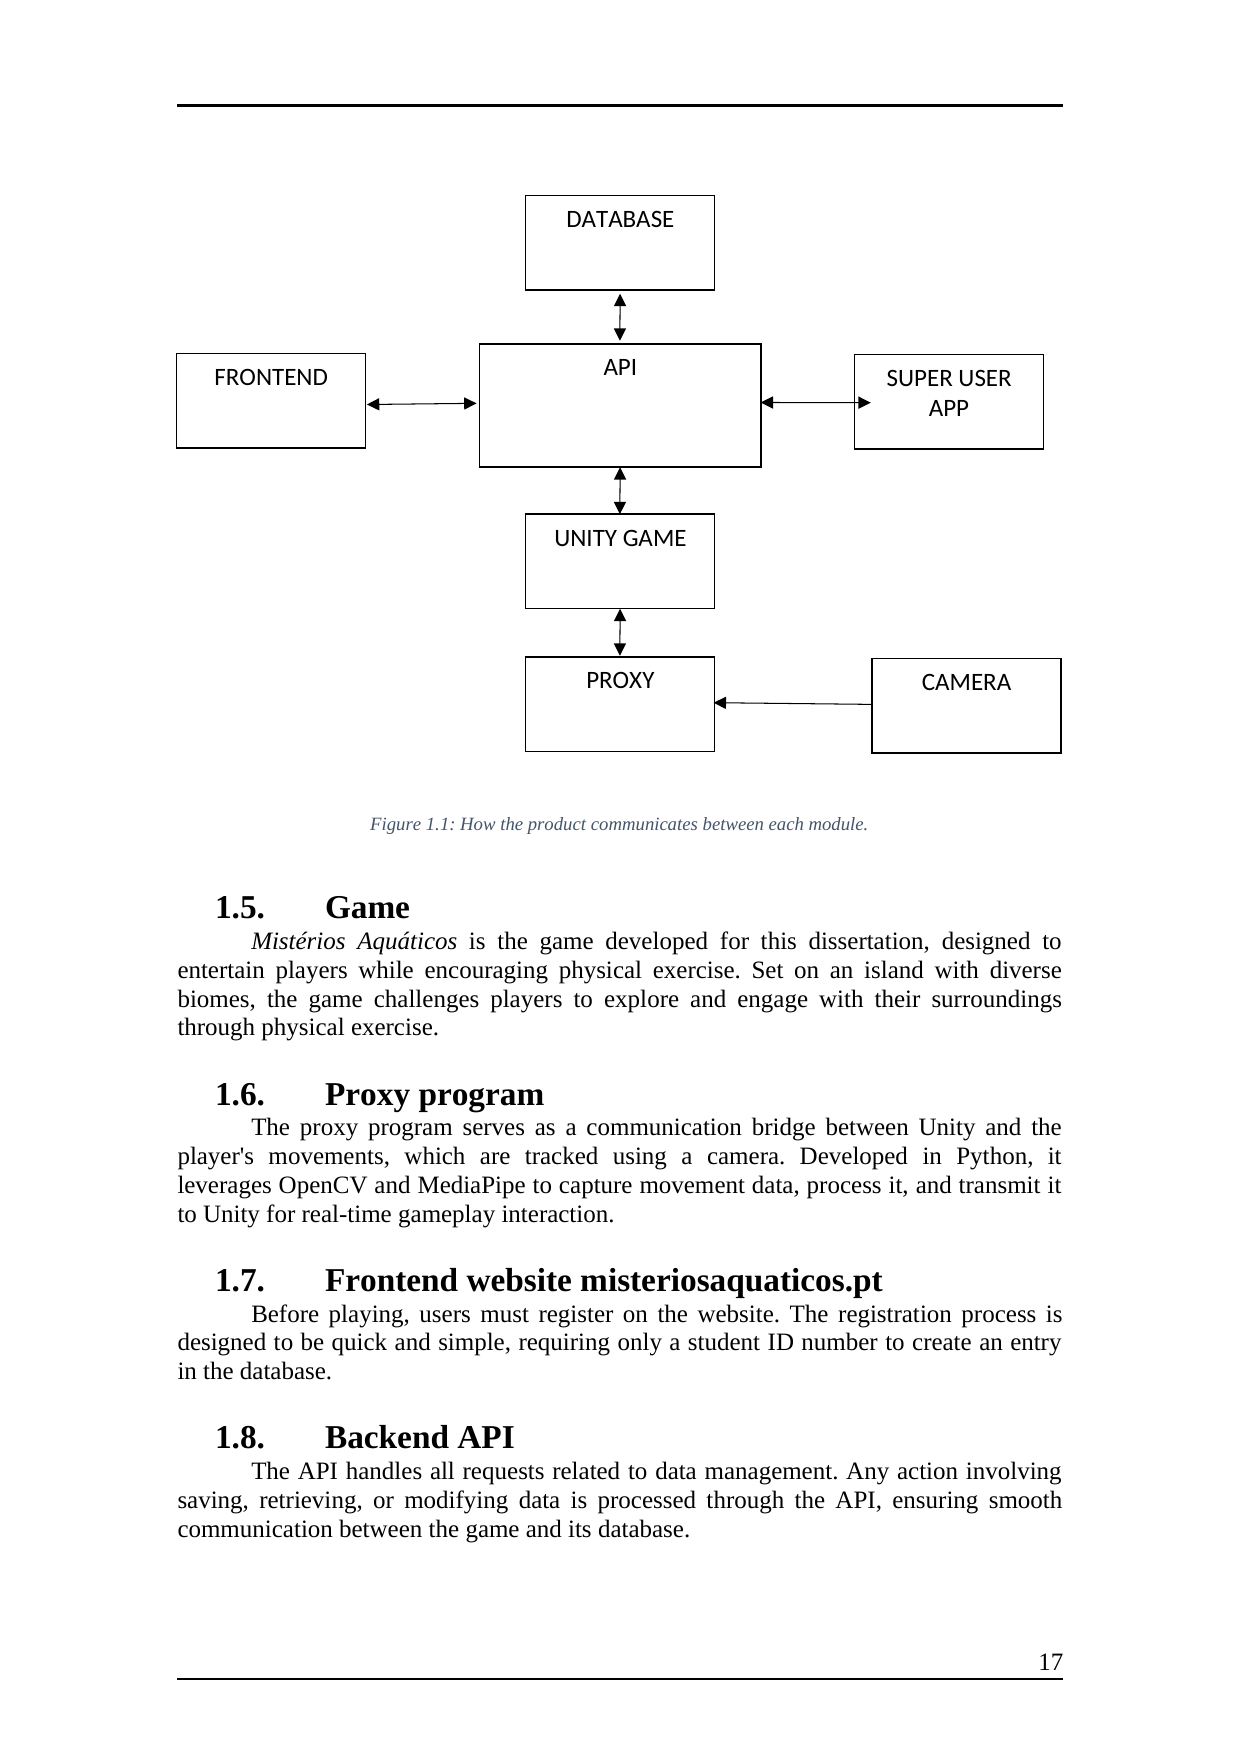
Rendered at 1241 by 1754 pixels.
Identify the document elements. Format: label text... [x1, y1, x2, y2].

text Mistérios Aquáticos is the game developed for this dissertation, designed to entertain players while encouraging physical exercise. Set on an island with diverse biomes, the game challenges players to explore and engage with their surroundings through physical exercise. [177, 926, 1063, 1041]
text The proxy program serves as a communication bridge between Unity and the player's movements, which are tracked using a camera. Developed in Python, it leverages OpenCV and MediaPipe to capture movement data, process it, and transmit it to Unity for real-time gameplay interaction. [177, 1112, 1063, 1227]
subtitle Frontend website misteriosaquaticos.pt [215, 1260, 1063, 1299]
text Figure 1.1: How the product communicates between each module. [177, 812, 1063, 834]
subtitle Backend API [215, 1418, 1063, 1456]
text Before playing, users must register on the website. The registration process is designed to be quick and simple, requiring only a student ID number to create an entry in the database. [177, 1299, 1063, 1385]
text The API handles all requests related to data management. Any action involving saving, retrieving, or modifying data is processed through the API, ensuring smooth communication between the game and its database. [177, 1456, 1063, 1542]
subtitle Proxy program [215, 1074, 1063, 1112]
subtitle Game [215, 888, 1063, 926]
